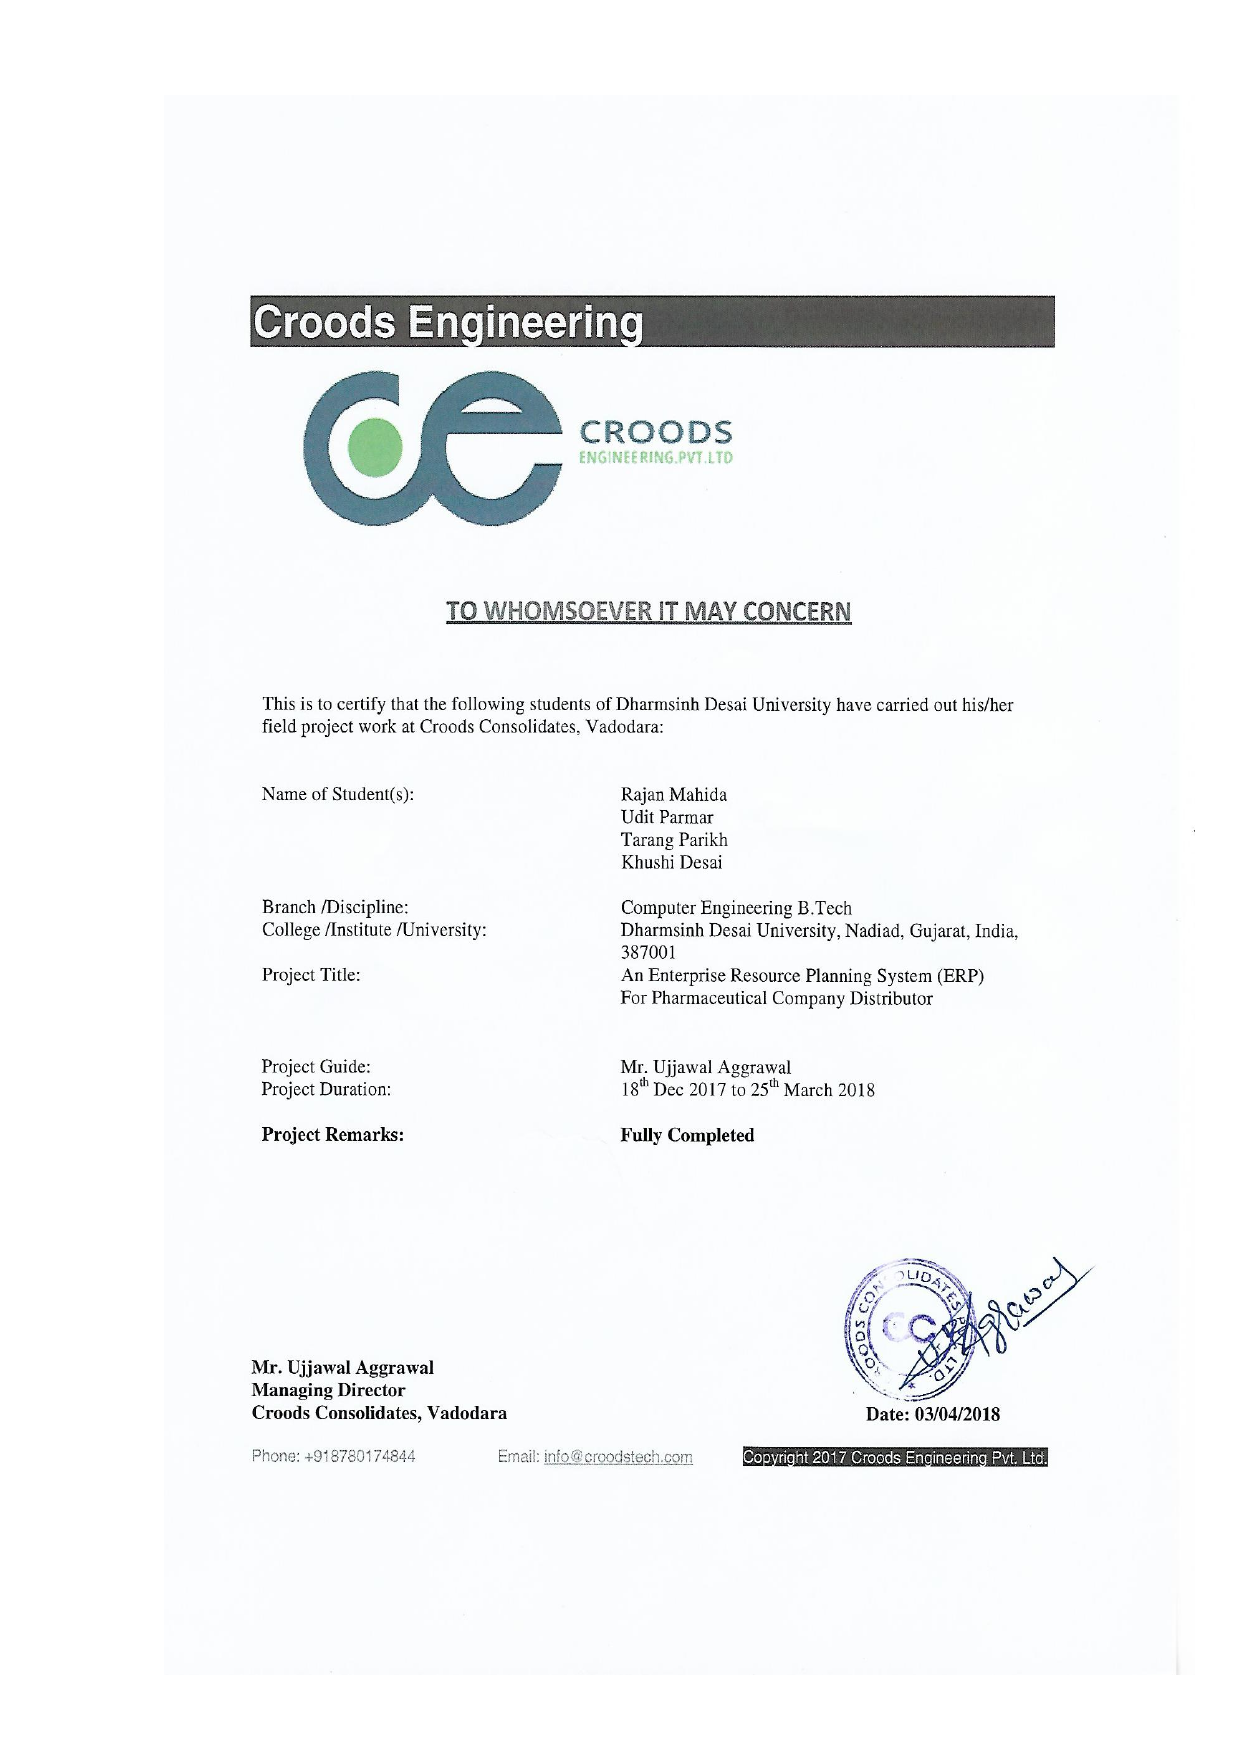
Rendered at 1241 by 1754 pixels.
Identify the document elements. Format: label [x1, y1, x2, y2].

picture [164, 95, 1195, 1675]
